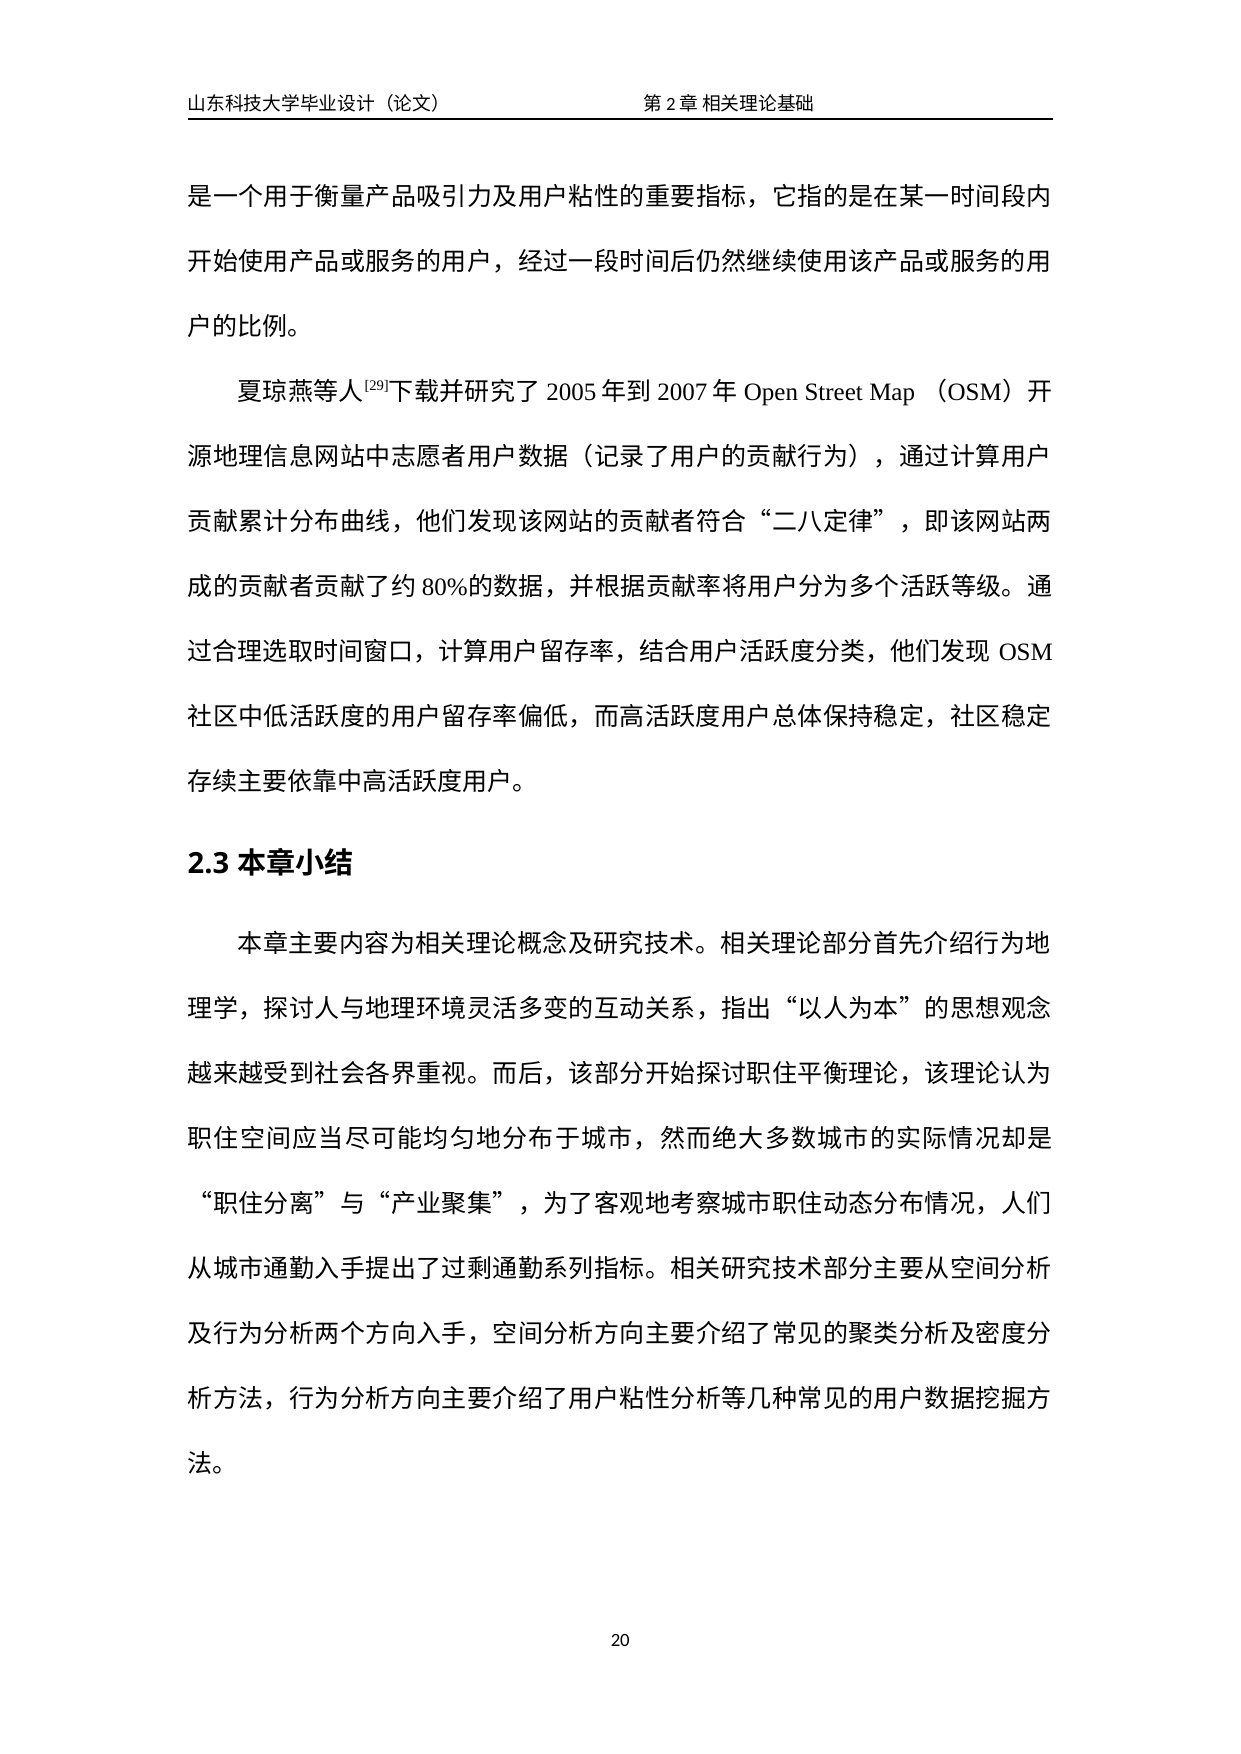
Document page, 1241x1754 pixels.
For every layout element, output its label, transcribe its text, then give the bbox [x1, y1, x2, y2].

text 本章主要内容为相关理论概念及研究技术。相关理论部分首先介绍行为地理学，探讨人与地理环境灵活多变的互动关系，指出“以人为本”的思想观念越来越受到社会各界重视。而后，该部分开始探讨职住平衡理论，该理论认为职住空间应当尽可能均匀地分布于城市，然而绝大多数城市的实际情况却是“职住分离”与“产业聚集”，为了客观地考察城市职住动态分布情况，人们从城市通勤入手提出了过剩通勤系列指标。相关研究技术部分主要从空间分析及行为分析两个方向入手，空间分析方向主要介绍了常见的聚类分析及密度分析方法，行为分析方向主要介绍了用户粘性分析等几种常见的用户数据挖掘方法。 [187, 909, 1053, 1494]
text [187, 162, 1053, 357]
text 夏琼燕等人[29]下载并研究了2005年到2007年 Open Street Map （OSM）开源地理信息网站中志愿者用户数据（记录了用户的贡献行为），通过计算用户贡献累计分布曲线，他们发现该网站的贡献者符合“二八定律”，即该网站两成的贡献者贡献了约80%的数据，并根据贡献率将用户分为多个活跃等级。通过合理选取时间窗口，计算用户留存率，结合用户活跃度分类，他们发现OSM社区中低活跃度的用户留存率偏低，而高活跃度用户总体保持稳定，社区稳定存续主要依靠中高活跃度用户。 [187, 357, 1053, 812]
list 2.3 本章小结 [187, 828, 1053, 893]
